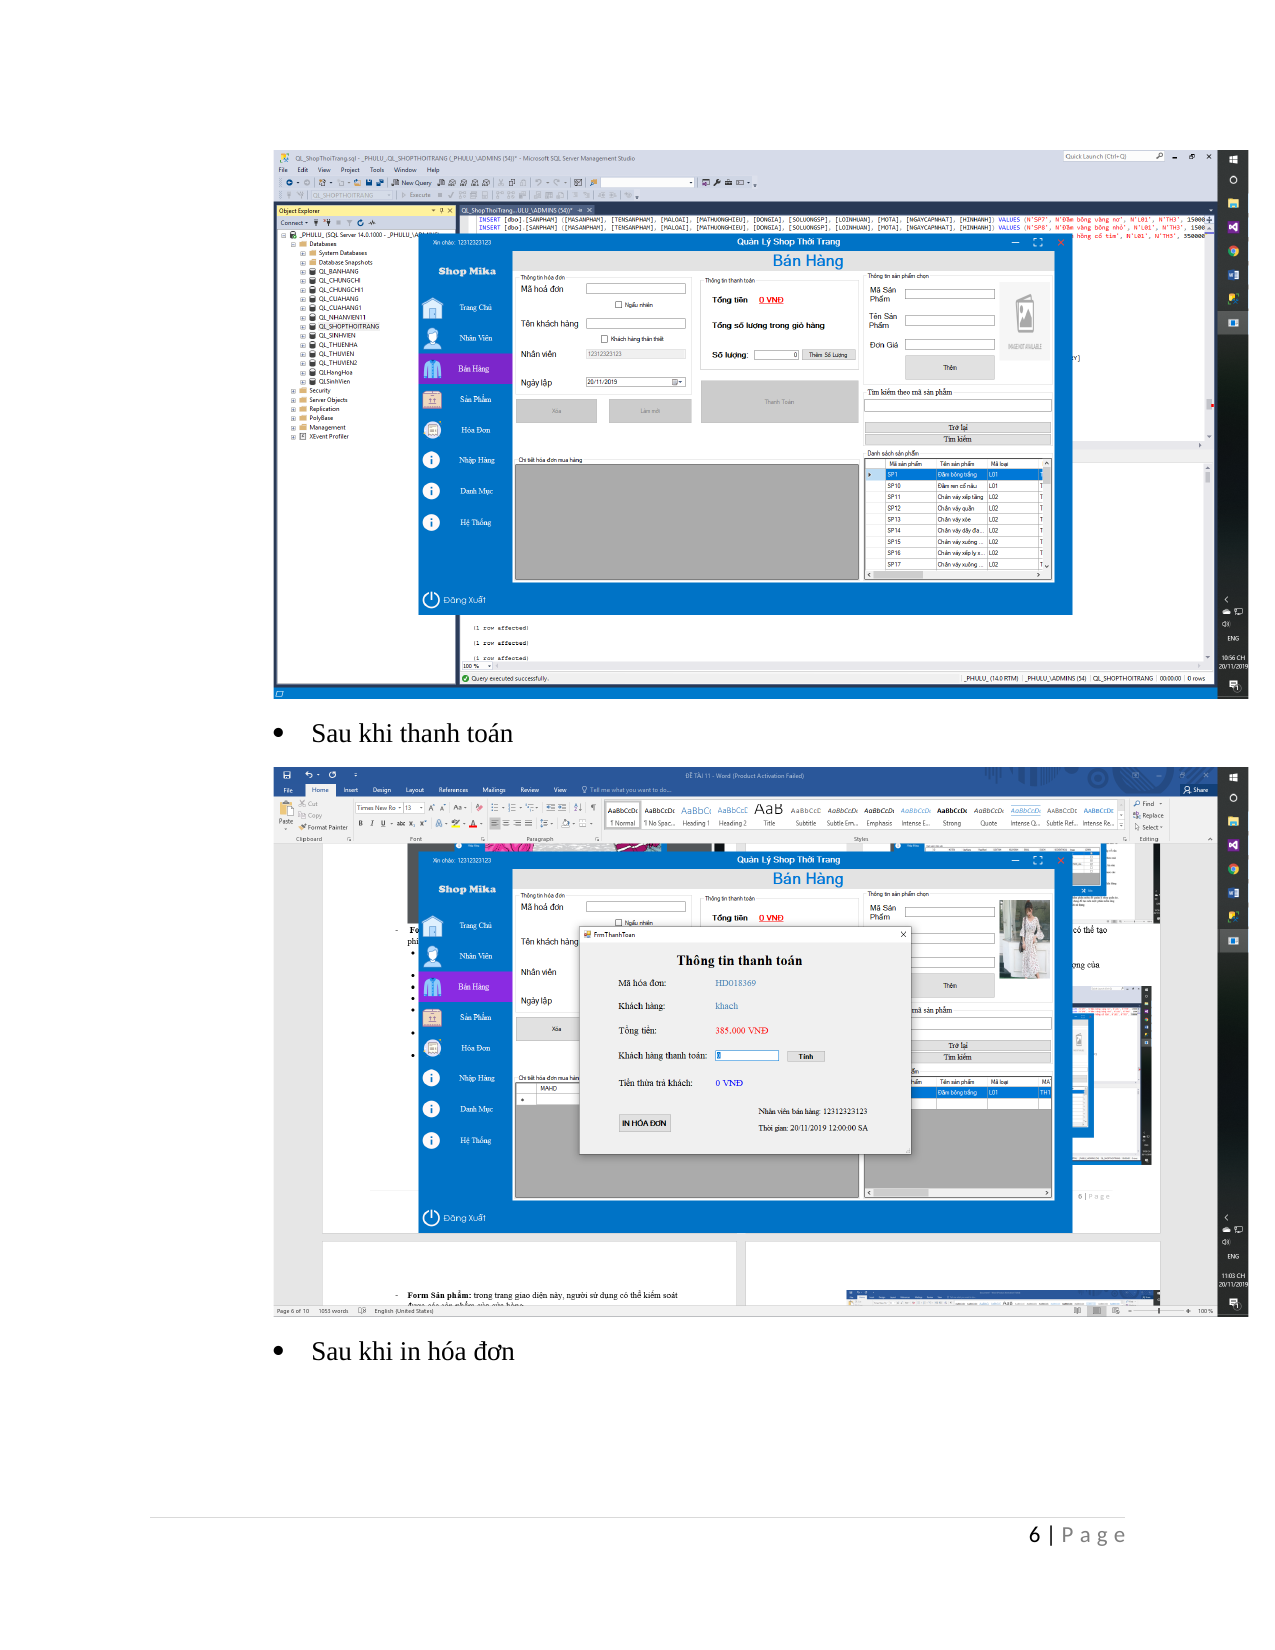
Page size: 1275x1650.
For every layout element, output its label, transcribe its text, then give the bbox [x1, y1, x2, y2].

list Sau khi in hóa đơn [273, 1335, 1125, 1366]
list Sau khi thanh toán [273, 717, 1125, 748]
picture [273, 150, 1249, 699]
picture [273, 767, 1249, 1317]
